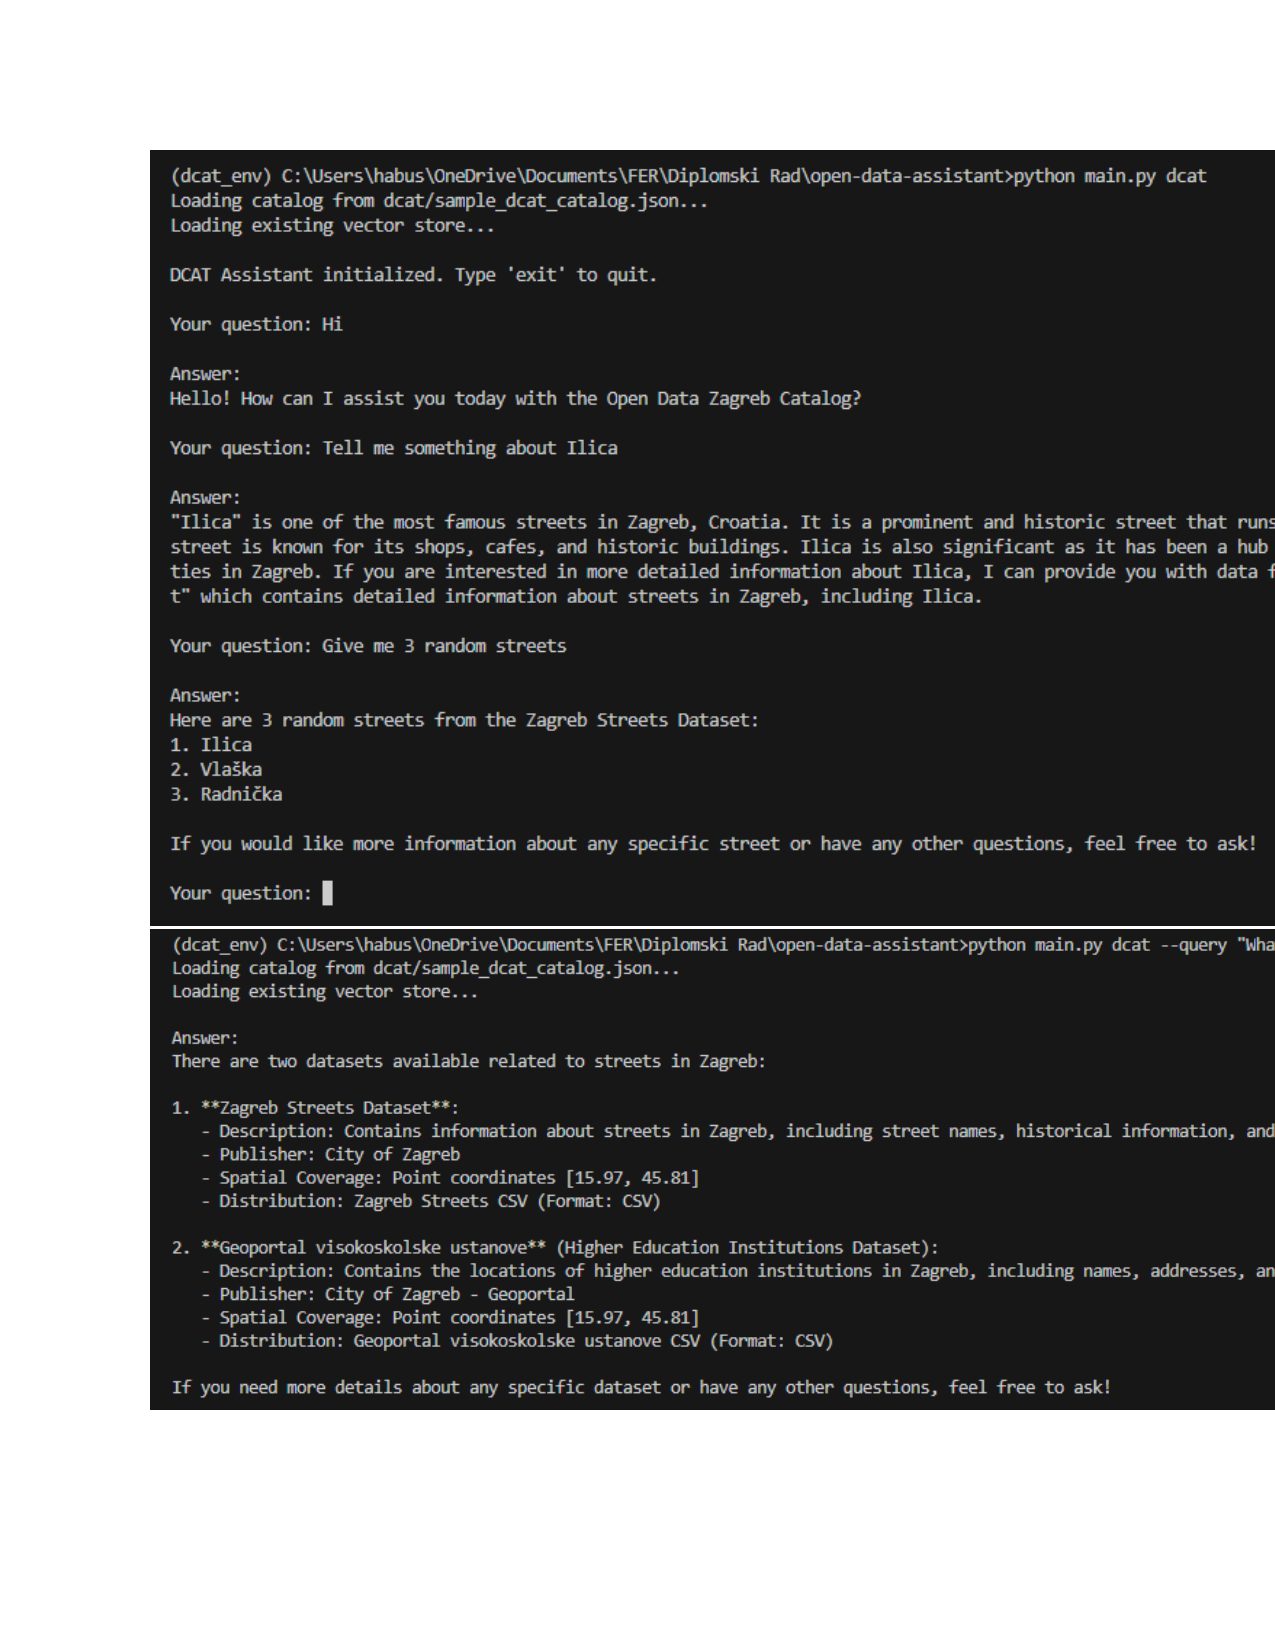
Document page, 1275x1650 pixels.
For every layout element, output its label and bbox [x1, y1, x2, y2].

picture [150, 150, 1275, 926]
picture [150, 929, 1275, 1410]
